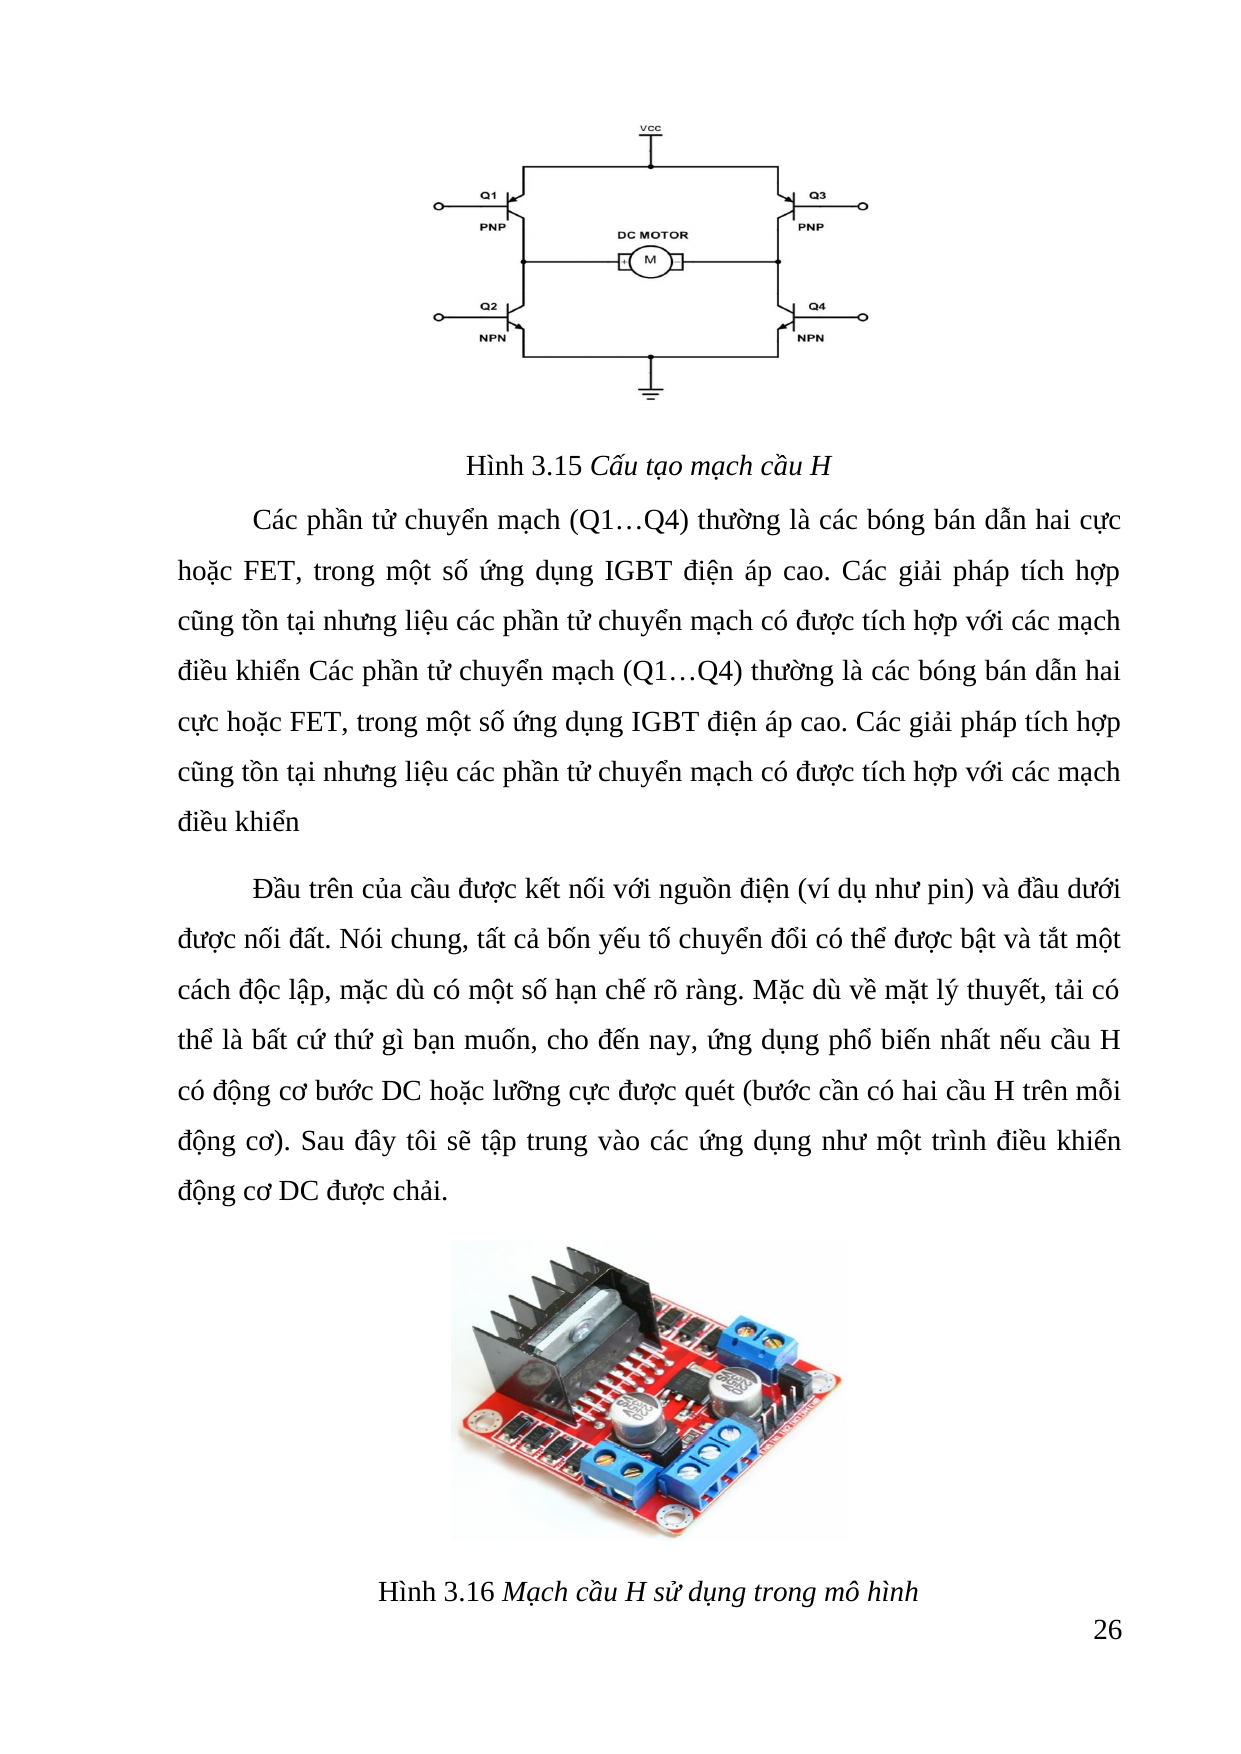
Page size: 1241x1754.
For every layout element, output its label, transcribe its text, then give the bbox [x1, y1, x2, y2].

text Các phần tử chuyển mạch (Q1…Q4) thường là các bóng bán dẫn hai cực hoặc FET, trong một số ứng dụng IGBT điện áp cao. Các giải pháp tích hợp cũng tồn tại nhưng liệu các phần tử chuyển mạch có được tích hợp với các mạch điều khiển Các phần tử chuyển mạch (Q1…Q4) thường là các bóng bán dẫn hai cực hoặc FET, trong một số ứng dụng IGBT điện áp cao. Các giải pháp tích hợp cũng tồn tại nhưng liệu các phần tử chuyển mạch có được tích hợp với các mạch điều khiển [177, 502, 1122, 838]
picture [413, 118, 886, 415]
text Đầu trên của cầu được kết nối với nguồn điện (ví dụ như pin) và đầu dưới được nối đất. Nói chung, tất cả bốn yếu tố chuyển đổi có thể được bật và tắt một cách độc lập, mặc dù có một số hạn chế rõ ràng. Mặc dù về mặt lý thuyết, tải có thể là bất cứ thứ gì bạn muốn, cho đến nay, ứng dụng phổ biến nhất nếu cầu H có động cơ bước DC hoặc lưỡng cực được quét (bước cần có hai cầu H trên mỗi động cơ). Sau đây tôi sẽ tập trung vào các ứng dụng như một trình điều khiển động cơ DC được chải. [177, 871, 1122, 1207]
picture [451, 1240, 849, 1541]
